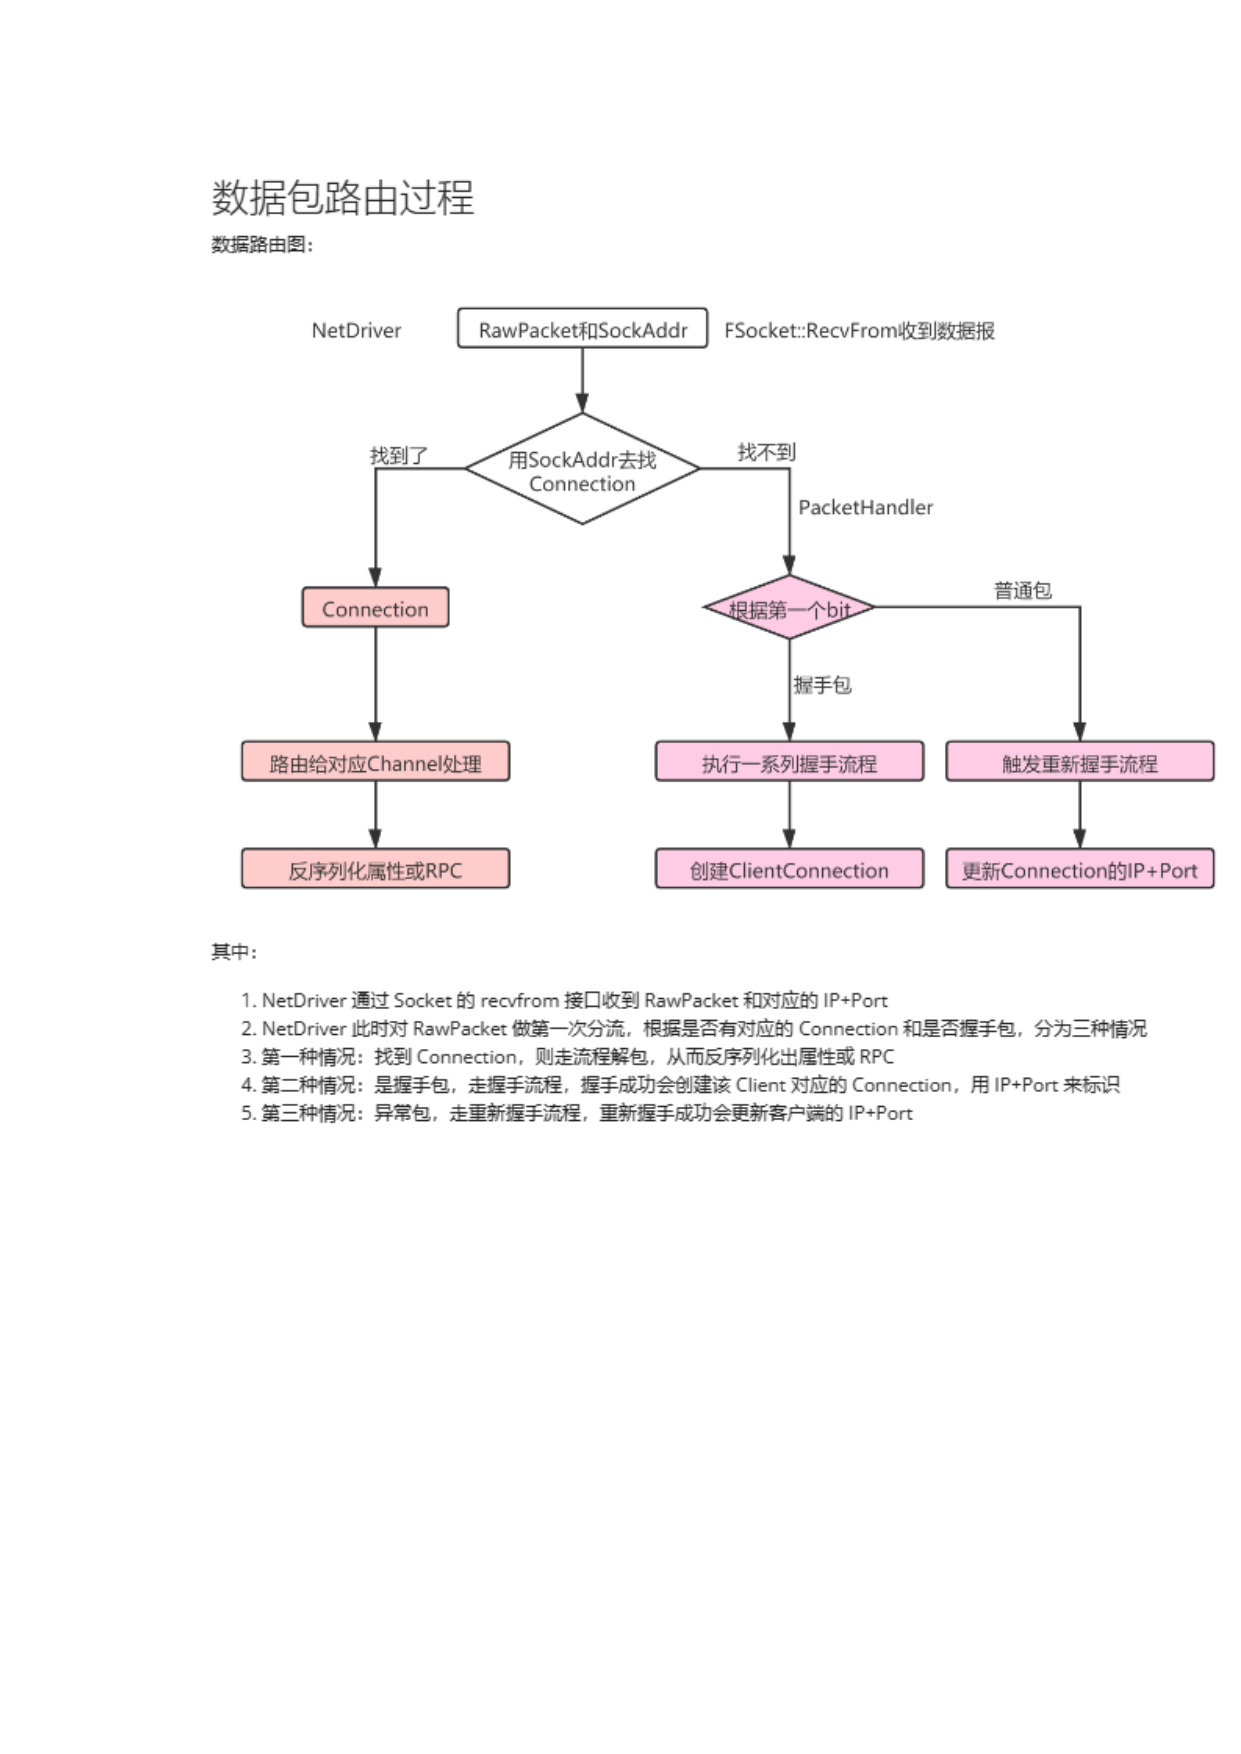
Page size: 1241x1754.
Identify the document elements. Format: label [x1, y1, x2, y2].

picture [187, 162, 1241, 1131]
